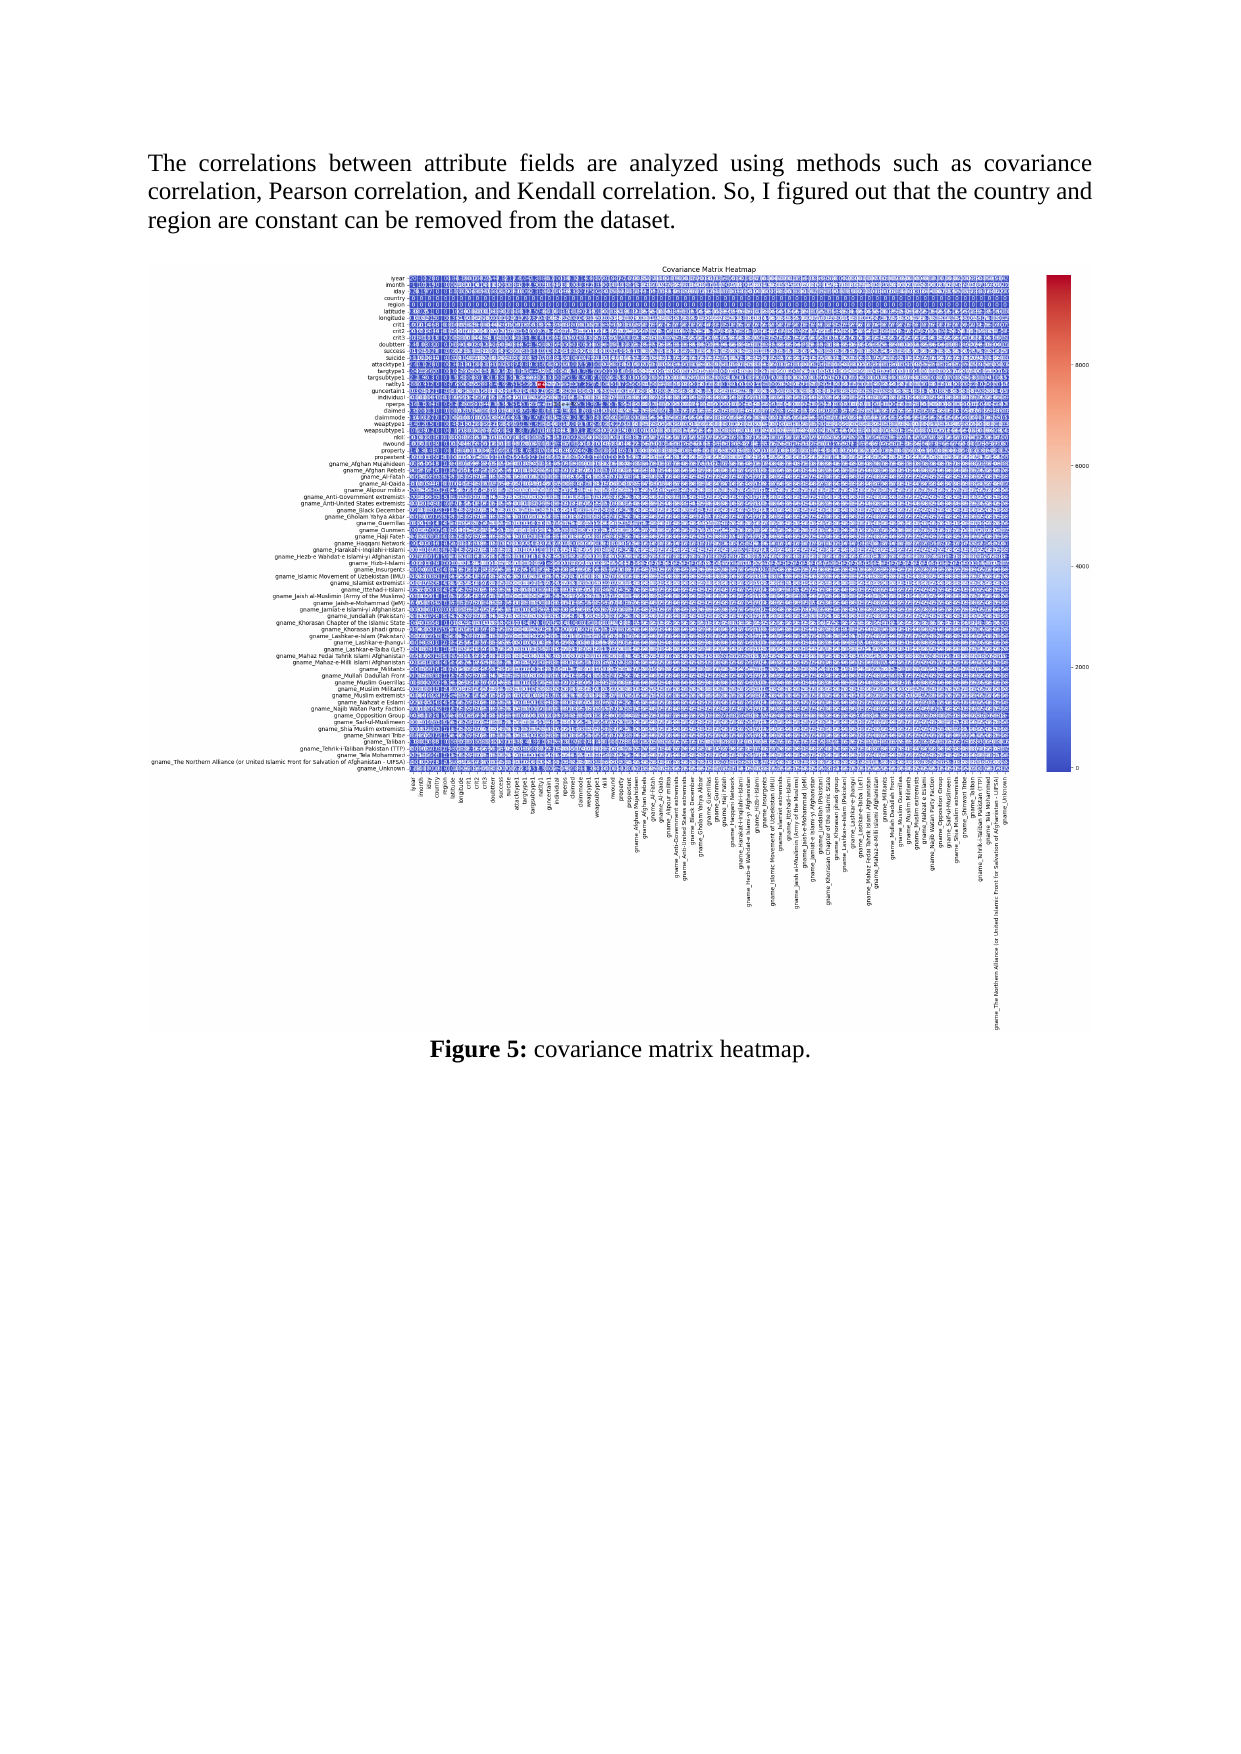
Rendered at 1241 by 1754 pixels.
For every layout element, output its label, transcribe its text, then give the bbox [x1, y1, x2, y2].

text The correlations between attribute fields are analyzed using methods such as covariance correlation, Pearson correlation, and Kendall correlation. So, I figured out that the country and region are constant can be removed from the dataset. [148, 148, 1093, 234]
text Figure 5: covariance matrix heatmap. [148, 1034, 1093, 1062]
picture [147, 263, 1093, 1034]
